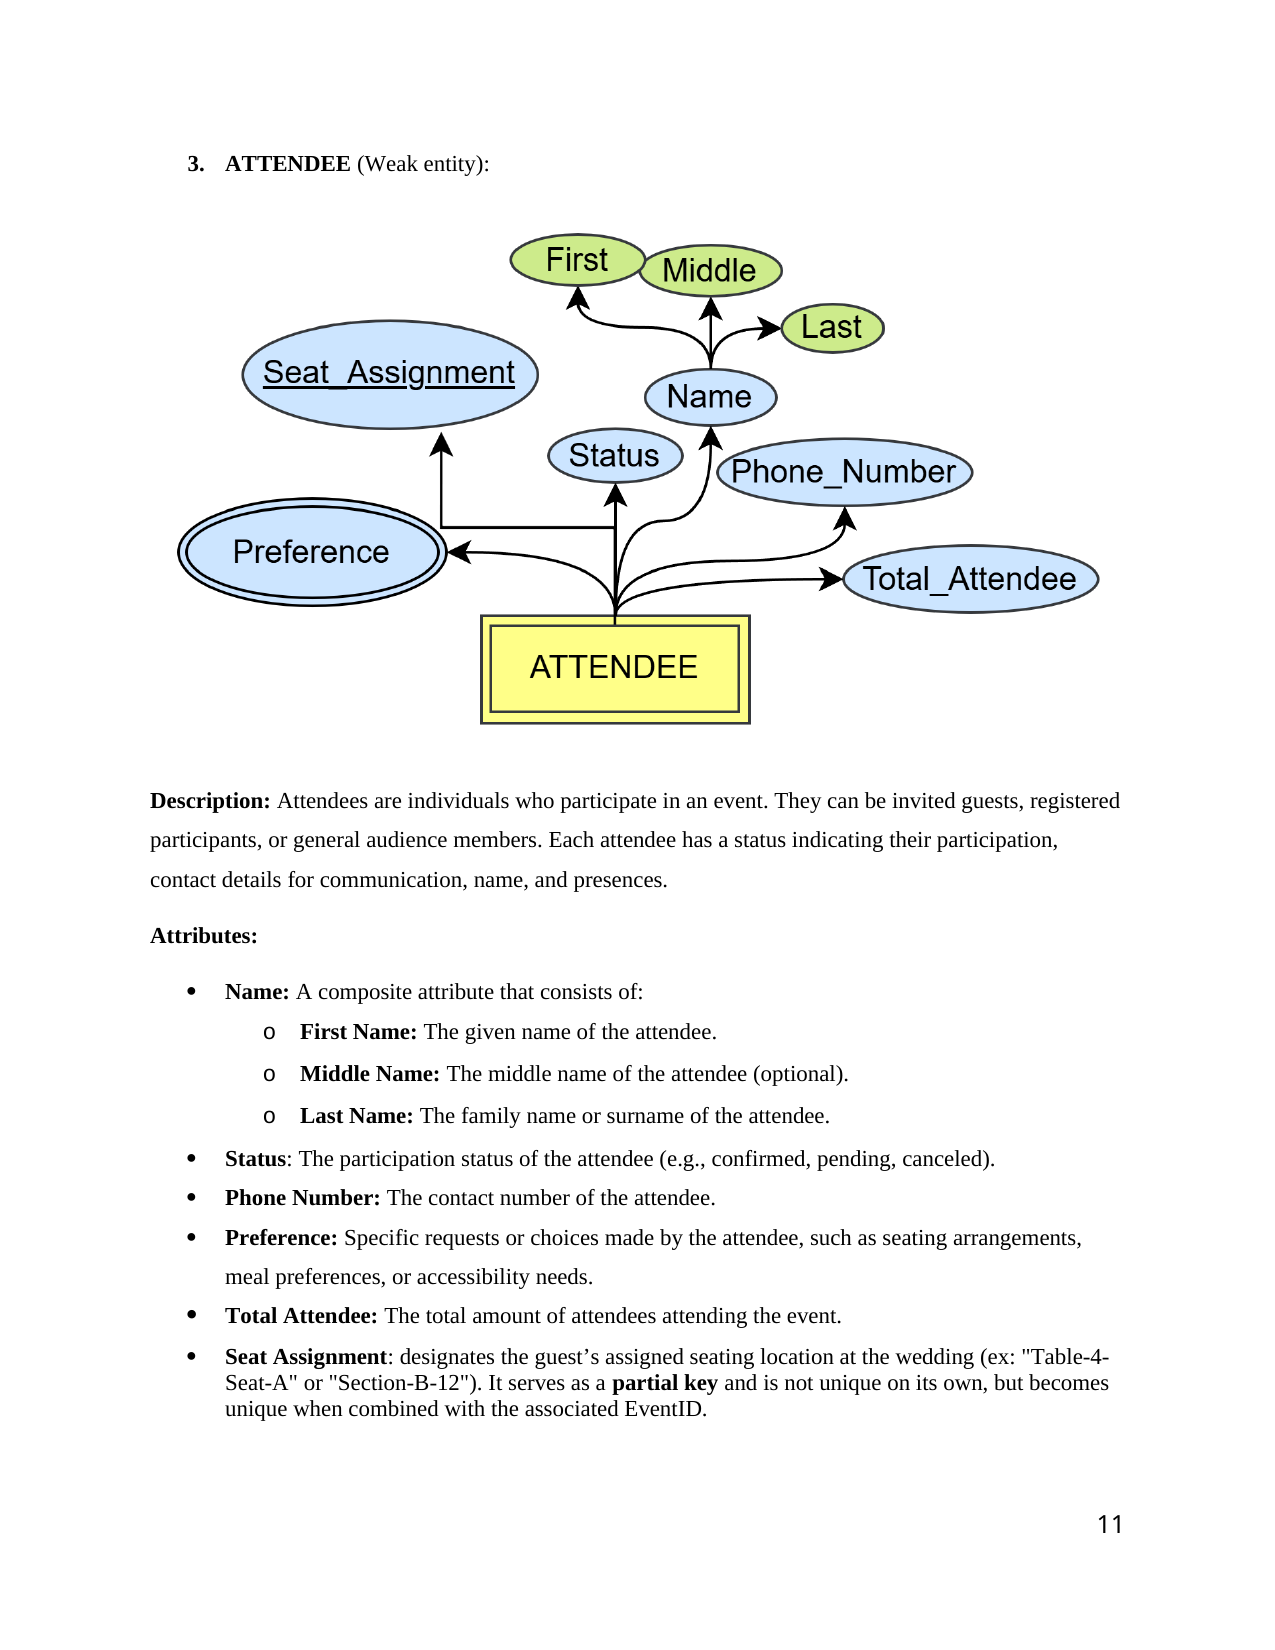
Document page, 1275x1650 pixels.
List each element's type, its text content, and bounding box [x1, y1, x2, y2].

list ATTENDEE (Weak entity): [187, 150, 1125, 176]
list Seat Assignment: designates the guest’s assigned seating location at the wedding (ex: "Table-4-Seat-A" or "Section-B-12"). It serves as a partial key and is not unique on its own, but becomes unique when combined with the associated EventID. [187, 1343, 1125, 1422]
text Attributes: [150, 922, 1125, 948]
list Preference: Specific requests or choices made by the attendee, such as seating arrangements, meal preferences, or accessibility needs. [187, 1224, 1125, 1289]
picture [150, 206, 1125, 753]
list Phone Number: The contact number of the attendee. [187, 1184, 1125, 1211]
list Status: The participation status of the attendee (e.g., confirmed, pending, canceled). [187, 1145, 1125, 1171]
list First Name: The given name of the attendee. [262, 1018, 1125, 1046]
list Last Name: The family name or surname of the attendee. [262, 1102, 1125, 1131]
list Name: A composite attribute that consists of: [187, 978, 1125, 1005]
list Middle Name: The middle name of the attendee (optional). [262, 1060, 1125, 1088]
text Description: Attendees are individuals who participate in an event. They can be invited guests, registered participants, or general audience members. Each attendee has a status indicating their participation, contact details for communication, name, and presences. [150, 787, 1125, 892]
list Total Attendee: The total amount of attendees attending the event. [187, 1303, 1125, 1329]
